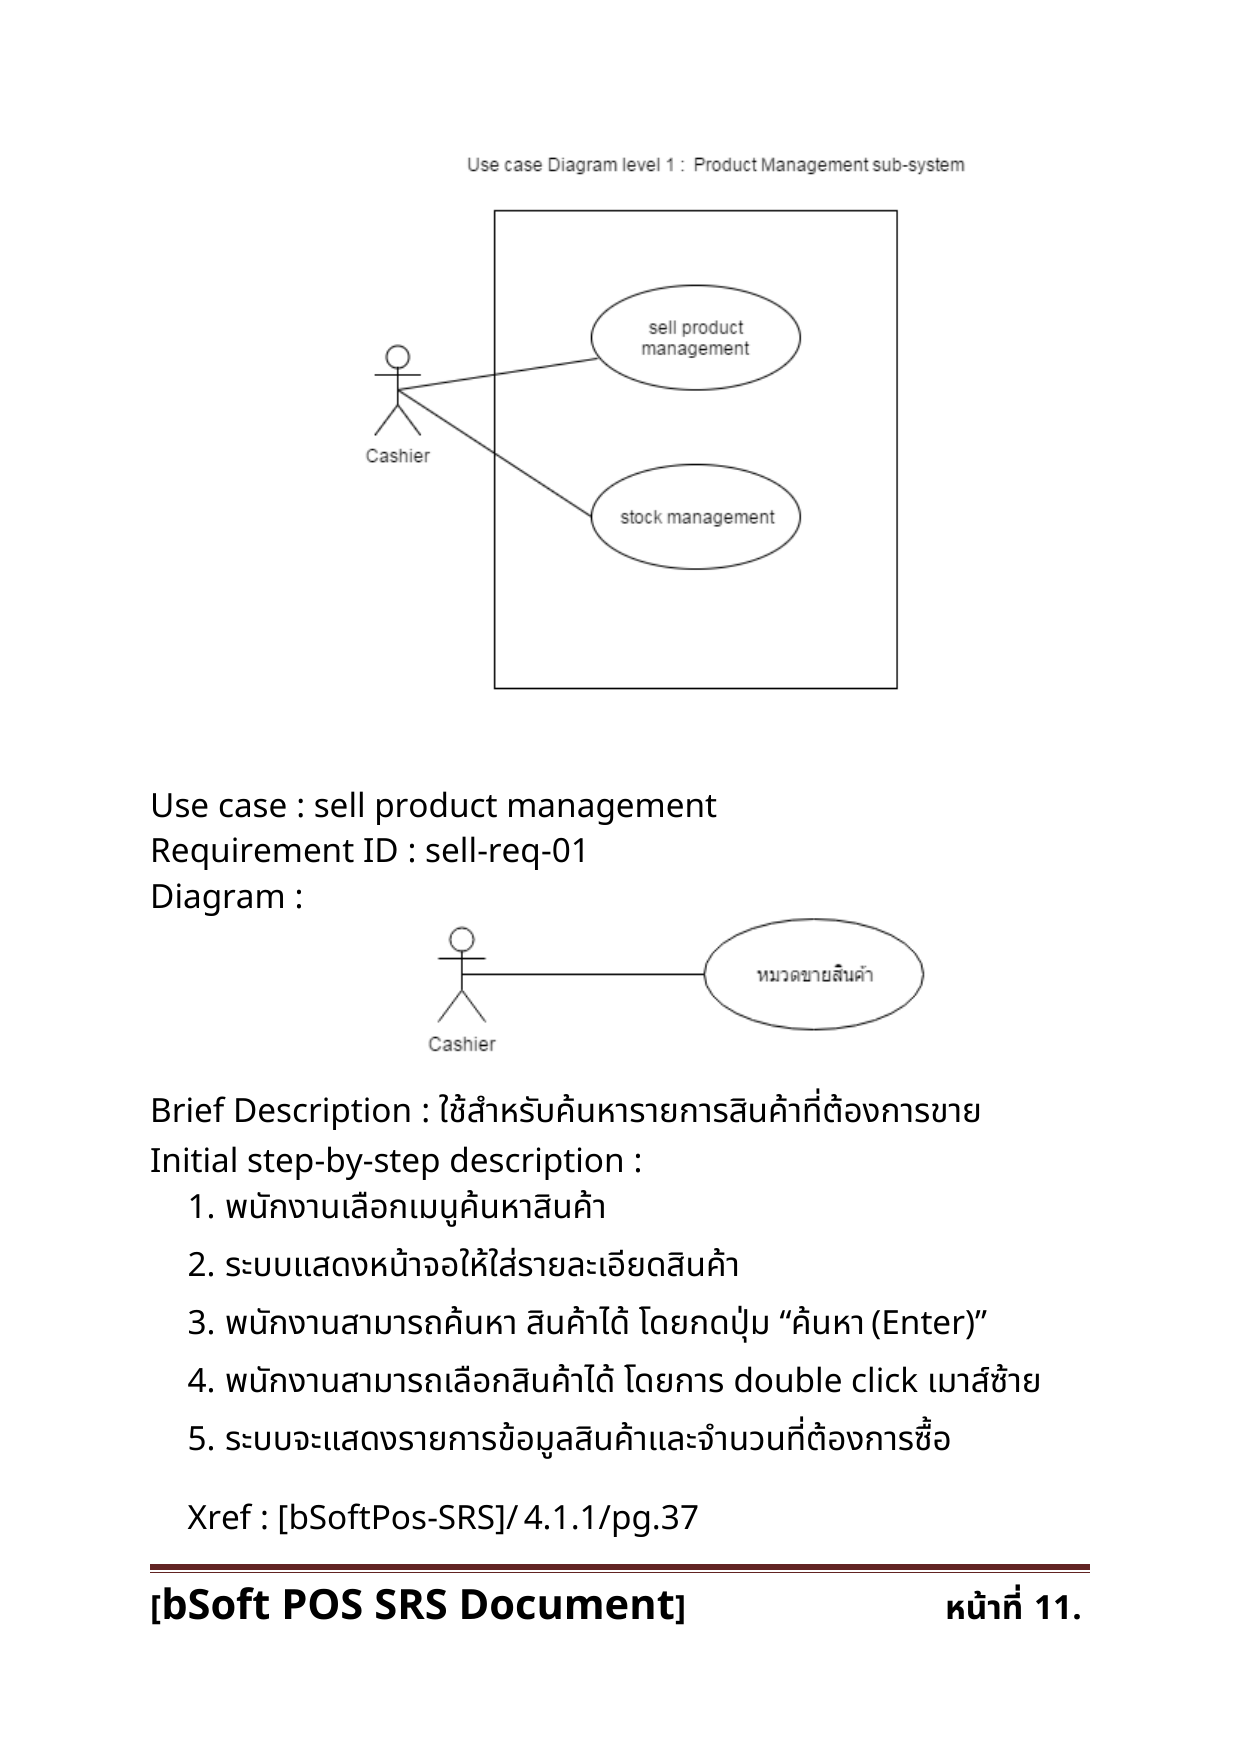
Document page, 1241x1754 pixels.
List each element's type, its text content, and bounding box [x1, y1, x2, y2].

list ระบบจะแสดงรายการข้อมูลสินค้าและจำนวนที่ต้องการซื้อ [187, 1415, 1090, 1466]
text Use case : sell product management [150, 782, 1090, 827]
list พนักงานสามารถเลือกสินค้าได้ โดยการ double click เมาส์ซ้าย [187, 1357, 1090, 1408]
text Initial step-by-step description : [150, 1137, 1090, 1183]
text Xref : [bSoftPos-SRS]/ 4.1.1/pg.37 [187, 1494, 1090, 1539]
list ระบบแสดงหน้าจอให้ใส่รายละเอียดสินค้า [187, 1241, 1090, 1291]
list พนักงานสามารถค้นหา สินค้าได้ โดยกดปุ่ม “ค้นหา (Enter)” [187, 1299, 1090, 1349]
text Requirement ID : sell-req-01 [150, 827, 1090, 872]
list พนักงานเลือกเมนูค้นหาสินค้า [187, 1183, 1090, 1233]
text Diagram : [150, 872, 1090, 918]
text Brief Description : ใช้สำหรับค้นหารายการสินค้าที่ต้องการขาย [150, 1087, 1090, 1137]
